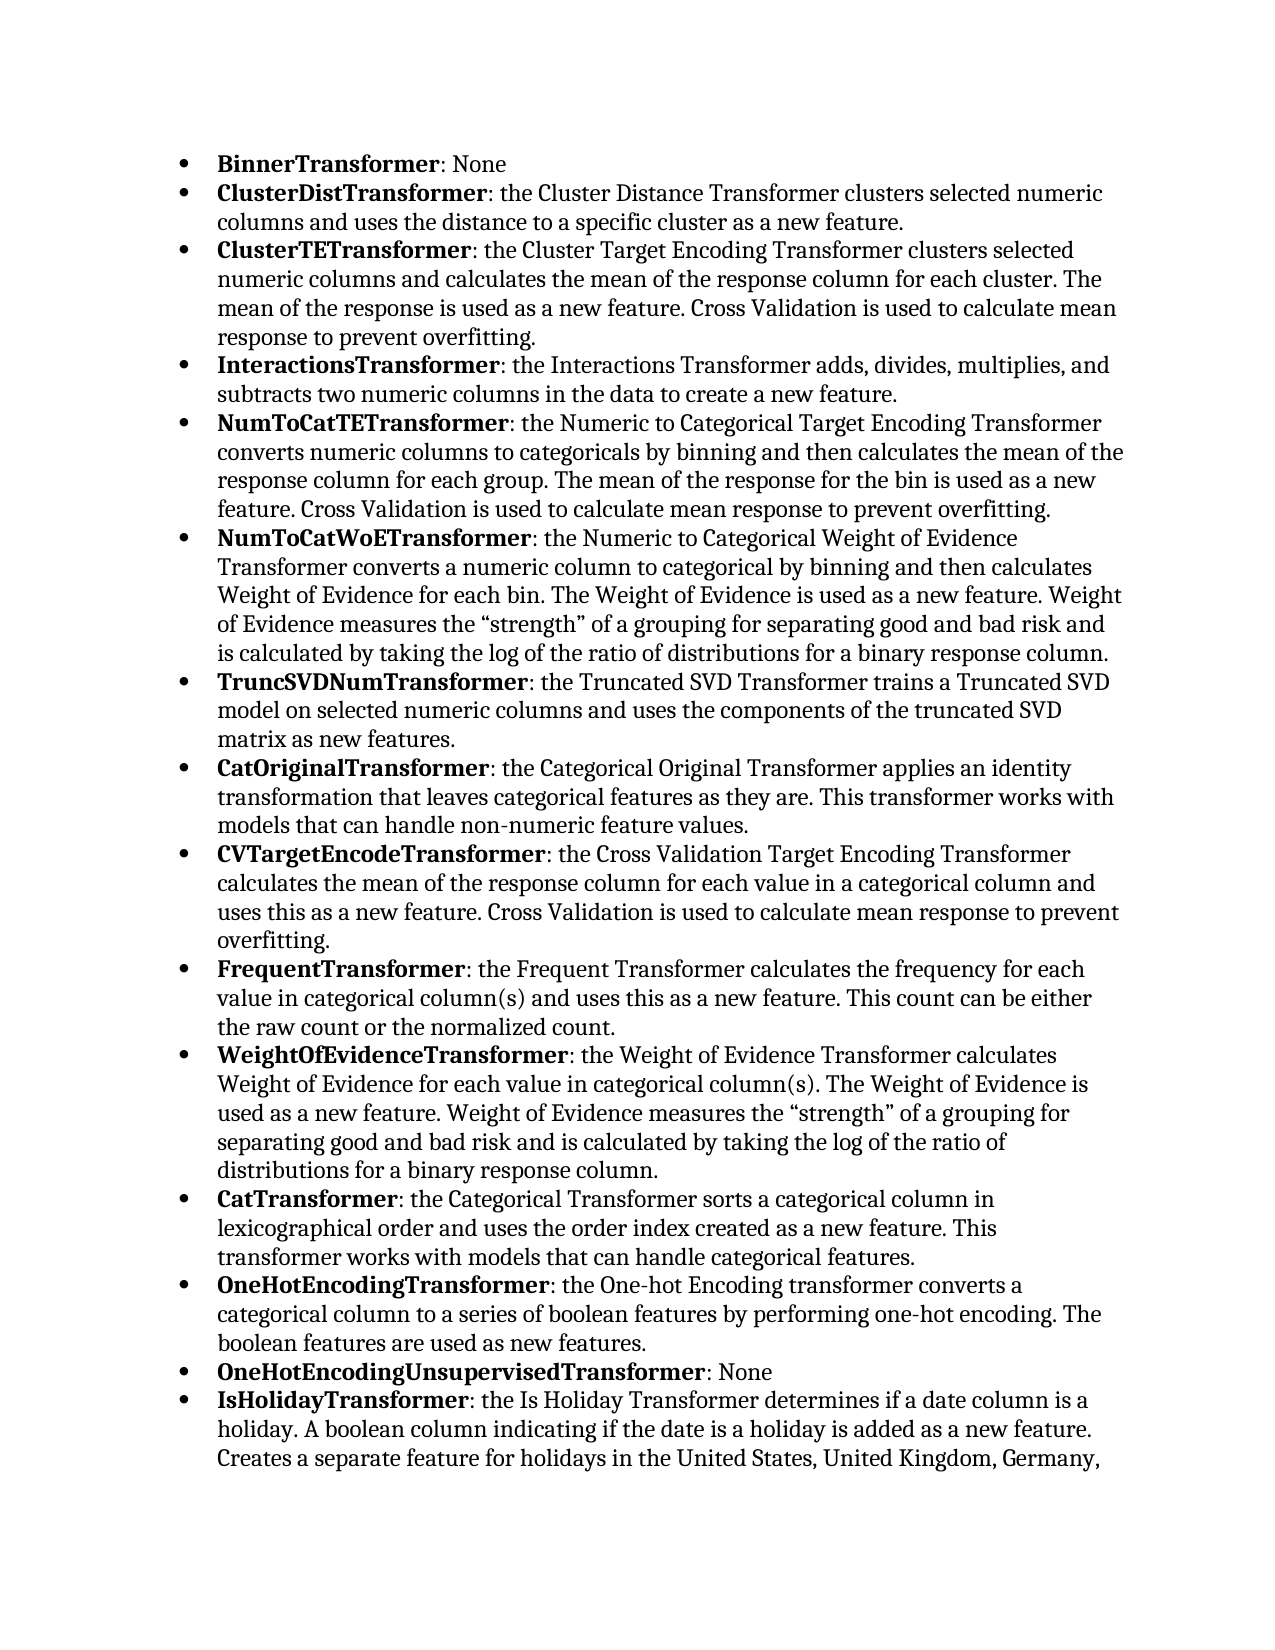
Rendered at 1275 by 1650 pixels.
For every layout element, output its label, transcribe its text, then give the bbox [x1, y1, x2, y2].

list OneHotEncodingUnsupervisedTransformer: None [179, 1357, 1125, 1386]
list NumToCatTETransformer: the Numeric to Categorical Target Encoding Transformer converts numeric columns to categoricals by binning and then calculates the mean of the response column for each group. The mean of the response for the bin is used as a new feature. Cross Validation is used to calculate mean response to prevent overfitting. [179, 409, 1125, 524]
list WeightOfEvidenceTransformer: the Weight of Evidence Transformer calculates Weight of Evidence for each value in categorical column(s). The Weight of Evidence is used as a new feature. Weight of Evidence measures the “strength” of a grouping for separating good and bad risk and is calculated by taking the log of the ratio of distributions for a binary response column. [179, 1041, 1125, 1185]
list ClusterTETransformer: the Cluster Target Encoding Transformer clusters selected numeric columns and calculates the mean of the response column for each cluster. The mean of the response is used as a new feature. Cross Validation is used to calculate mean response to prevent overfitting. [179, 236, 1125, 351]
list InteractionsTransformer: the Interactions Transformer adds, divides, multiplies, and subtracts two numeric columns in the data to create a new feature. [179, 351, 1125, 409]
list BinnerTransformer: None [179, 150, 1125, 179]
list OneHotEncodingTransformer: the One-hot Encoding transformer converts a categorical column to a series of boolean features by performing one-hot encoding. The boolean features are used as new features. [179, 1271, 1125, 1357]
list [179, 1386, 1125, 1472]
list ClusterDistTransformer: the Cluster Distance Transformer clusters selected numeric columns and uses the distance to a specific cluster as a new feature. [179, 179, 1125, 236]
list NumToCatWoETransformer: the Numeric to Categorical Weight of Evidence Transformer converts a numeric column to categorical by binning and then calculates Weight of Evidence for each bin. The Weight of Evidence is used as a new feature. Weight of Evidence measures the “strength” of a grouping for separating good and bad risk and is calculated by taking the log of the ratio of distributions for a binary response column. [179, 524, 1125, 667]
list FrequentTransformer: the Frequent Transformer calculates the frequency for each value in categorical column(s) and uses this as a new feature. This count can be either the raw count or the normalized count. [179, 955, 1125, 1041]
list TruncSVDNumTransformer: the Truncated SVD Transformer trains a Truncated SVD model on selected numeric columns and uses the components of the truncated SVD matrix as new features. [179, 667, 1125, 754]
list CVTargetEncodeTransformer: the Cross Validation Target Encoding Transformer calculates the mean of the response column for each value in a categorical column and uses this as a new feature. Cross Validation is used to calculate mean response to prevent overfitting. [179, 840, 1125, 955]
list CatTransformer: the Categorical Transformer sorts a categorical column in lexicographical order and uses the order index created as a new feature. This transformer works with models that can handle categorical features. [179, 1185, 1125, 1271]
list CatOriginalTransformer: the Categorical Original Transformer applies an identity transformation that leaves categorical features as they are. This transformer works with models that can handle non-numeric feature values. [179, 754, 1125, 840]
